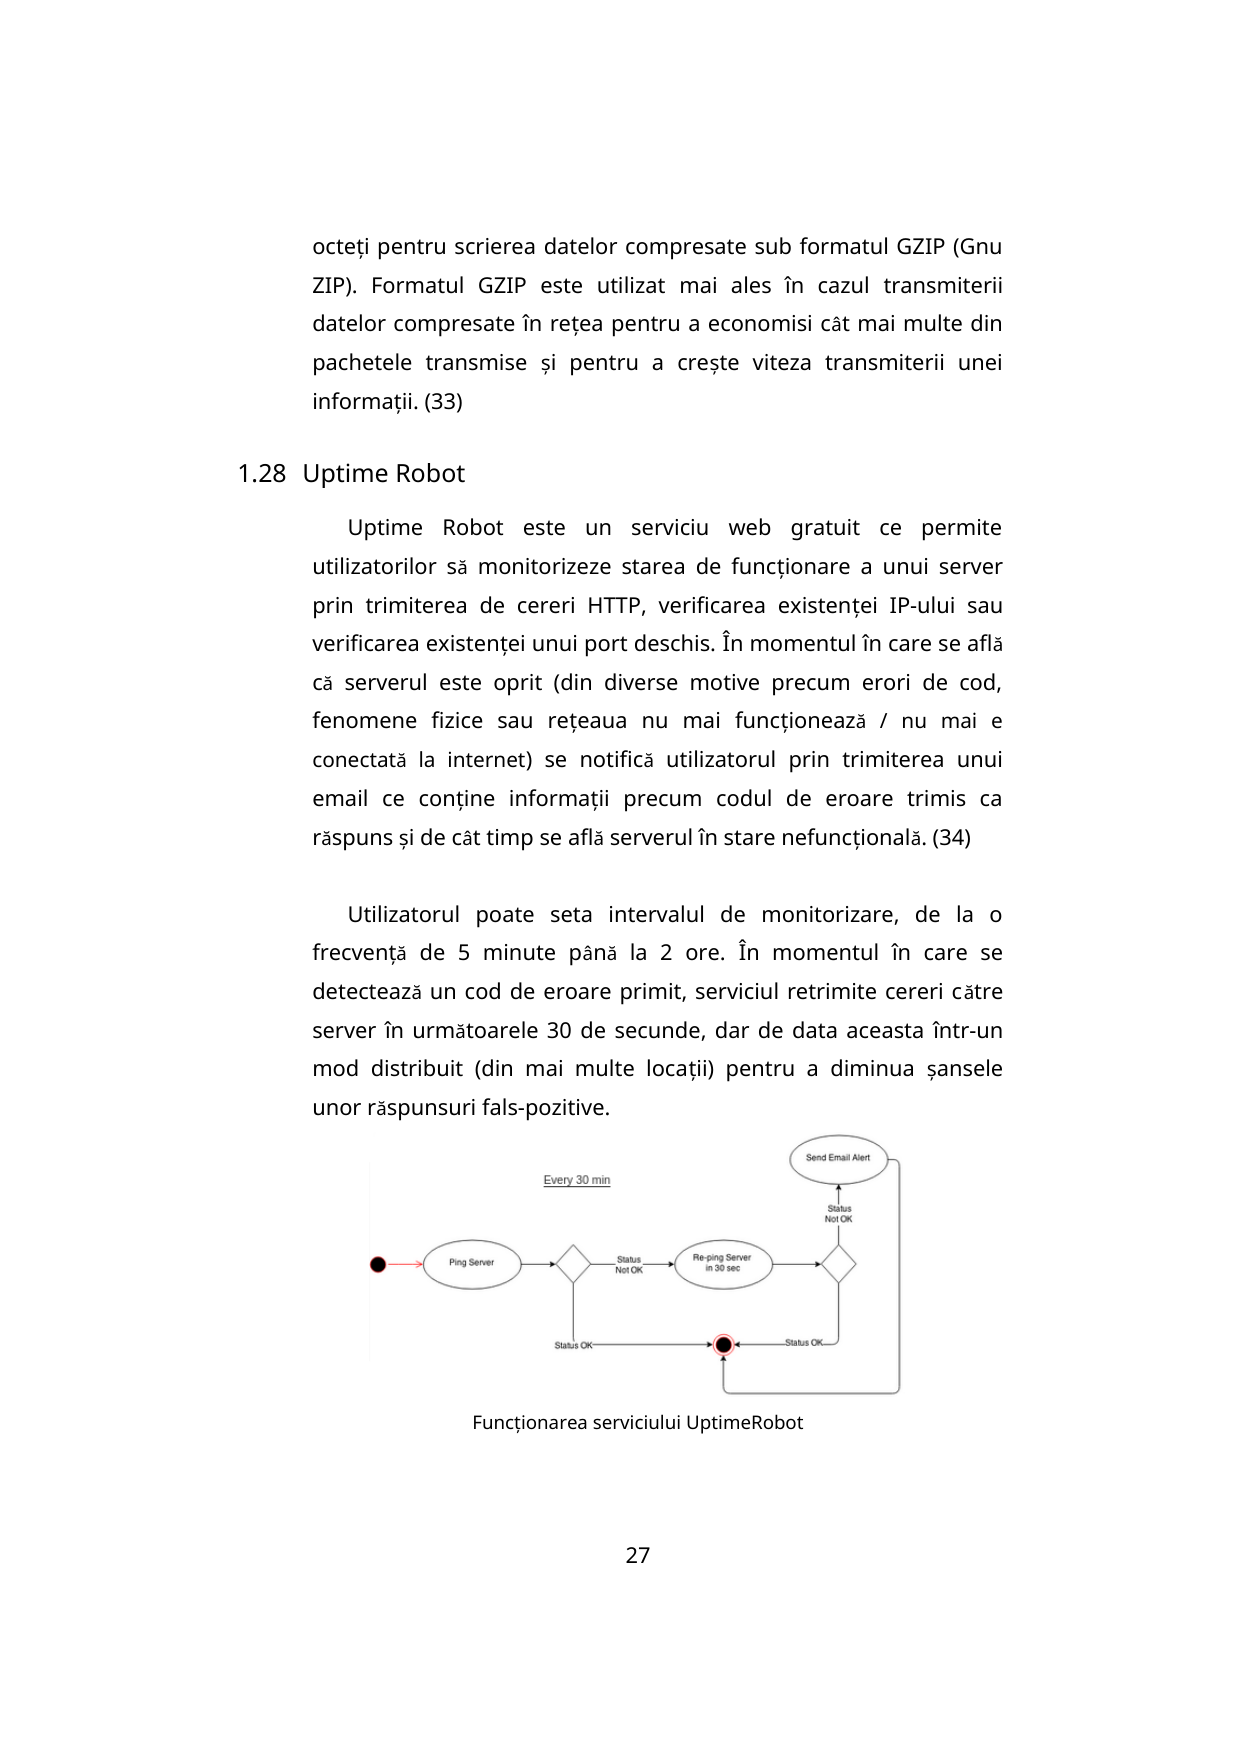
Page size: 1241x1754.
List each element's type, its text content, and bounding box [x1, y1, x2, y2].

picture [368, 1130, 908, 1401]
text Utilizatorul poate seta intervalul de monitorizare, de la o frecvență de 5 minute până la 2 ore. În momentul în care se detectează un cod de eroare primit, serviciul retrimite cereri către server în următoarele 30 de secunde, dar de data aceasta într-un mod distribuit (din mai multe locații) pentru a diminua șansele unor răspunsuri fals-pozitive. [312, 899, 1003, 1122]
subtitle Uptime Robot [237, 456, 1003, 489]
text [312, 231, 1003, 415]
text Uptime Robot este un serviciu web gratuit ce permite utilizatorilor să monitorizeze starea de funcționare a unui server prin trimiterea de cereri HTTP, verificarea existenței IP-ului sau verificarea existenței unui port deschis. În momentul în care se află că serverul este oprit (din diverse motive precum erori de cod, fenomene fizice sau rețeaua nu mai funcționează / nu mai e conectată la internet) se notifică utilizatorul prin trimiterea unui email ce conține informații precum codul de eroare trimis ca răspuns și de cât timp se află serverul în stare nefuncțională. [312, 512, 1003, 851]
text Funcționarea serviciului UptimeRobot [237, 1409, 1003, 1435]
